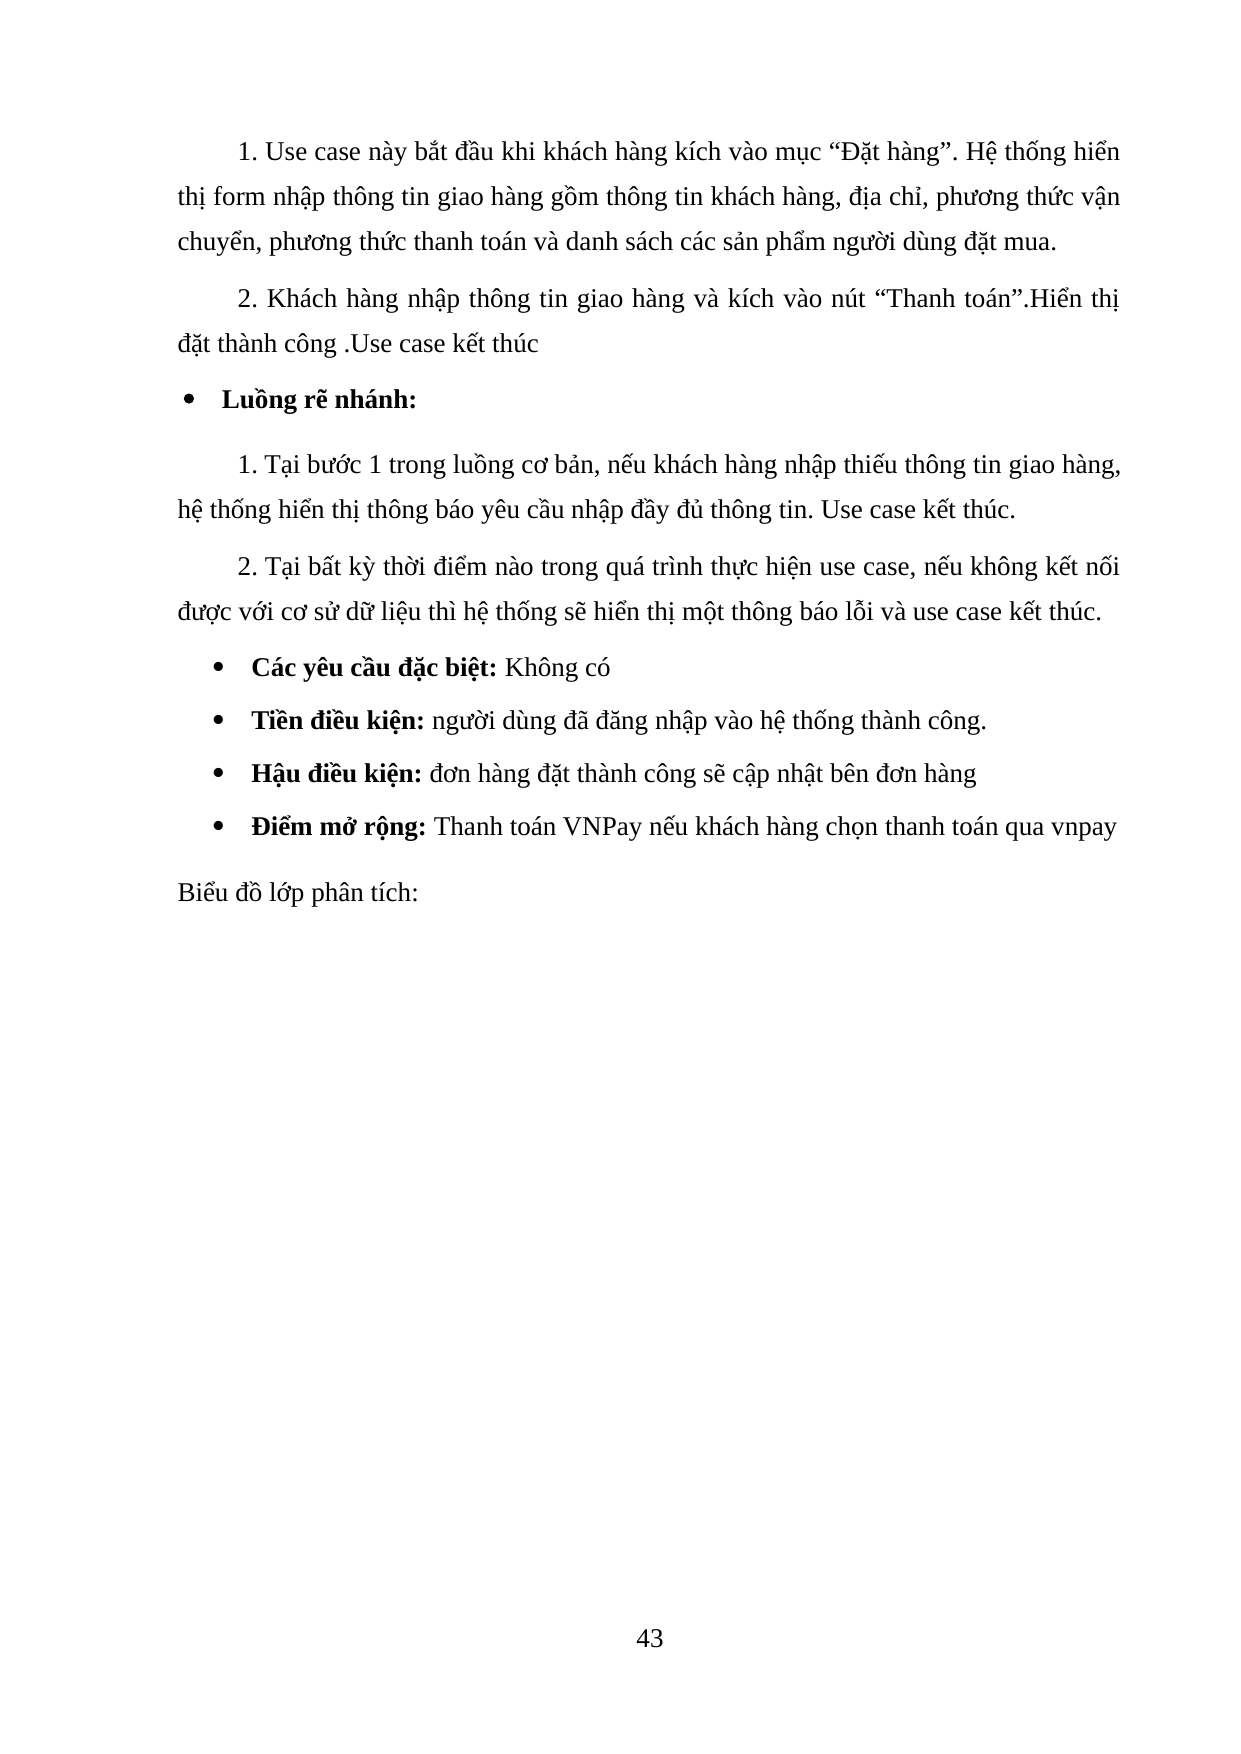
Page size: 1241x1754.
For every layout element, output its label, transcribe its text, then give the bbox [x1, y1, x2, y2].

text 2. Tại bất kỳ thời điểm nào trong quá trình thực hiện use case, nếu không kết nối được với cơ sử dữ liệu thì hệ thống sẽ hiển thị một thông báo lỗi và use case kết thúc. [177, 546, 1122, 629]
text Biểu đồ lớp phân tích: [177, 873, 1122, 910]
list Điểm mở rộng: Thanh toán VNPay nếu khách hàng chọn thanh toán qua vnpay [213, 807, 1122, 844]
list Tiền điều kiện: người dùng đã đăng nhập vào hệ thống thành công. [213, 701, 1122, 738]
text 1. Use case này bắt đầu khi khách hàng kích vào mục “Đặt hàng”. Hệ thống hiển thị form nhập thông tin giao hàng gồm thông tin khách hàng, địa chỉ, phương thức vận chuyển, phương thức thanh toán và danh sách các sản phẩm người dùng đặt mua. [177, 132, 1122, 260]
list Luồng rẽ nhánh: [184, 380, 1122, 417]
text 2. Khách hàng nhập thông tin giao hàng và kích vào nút “Thanh toán”.Hiển thị đặt thành công .Use case kết thúc [177, 278, 1122, 361]
list Các yêu cầu đặc biệt: Không có [213, 648, 1122, 685]
text 1. Tại bước 1 trong luồng cơ bản, nếu khách hàng nhập thiếu thông tin giao hàng, hệ thống hiển thị thông báo yêu cầu nhập đầy đủ thông tin. Use case kết thúc. [177, 445, 1122, 528]
list Hậu điều kiện: đơn hàng đặt thành công sẽ cập nhật bên đơn hàng [213, 754, 1122, 791]
